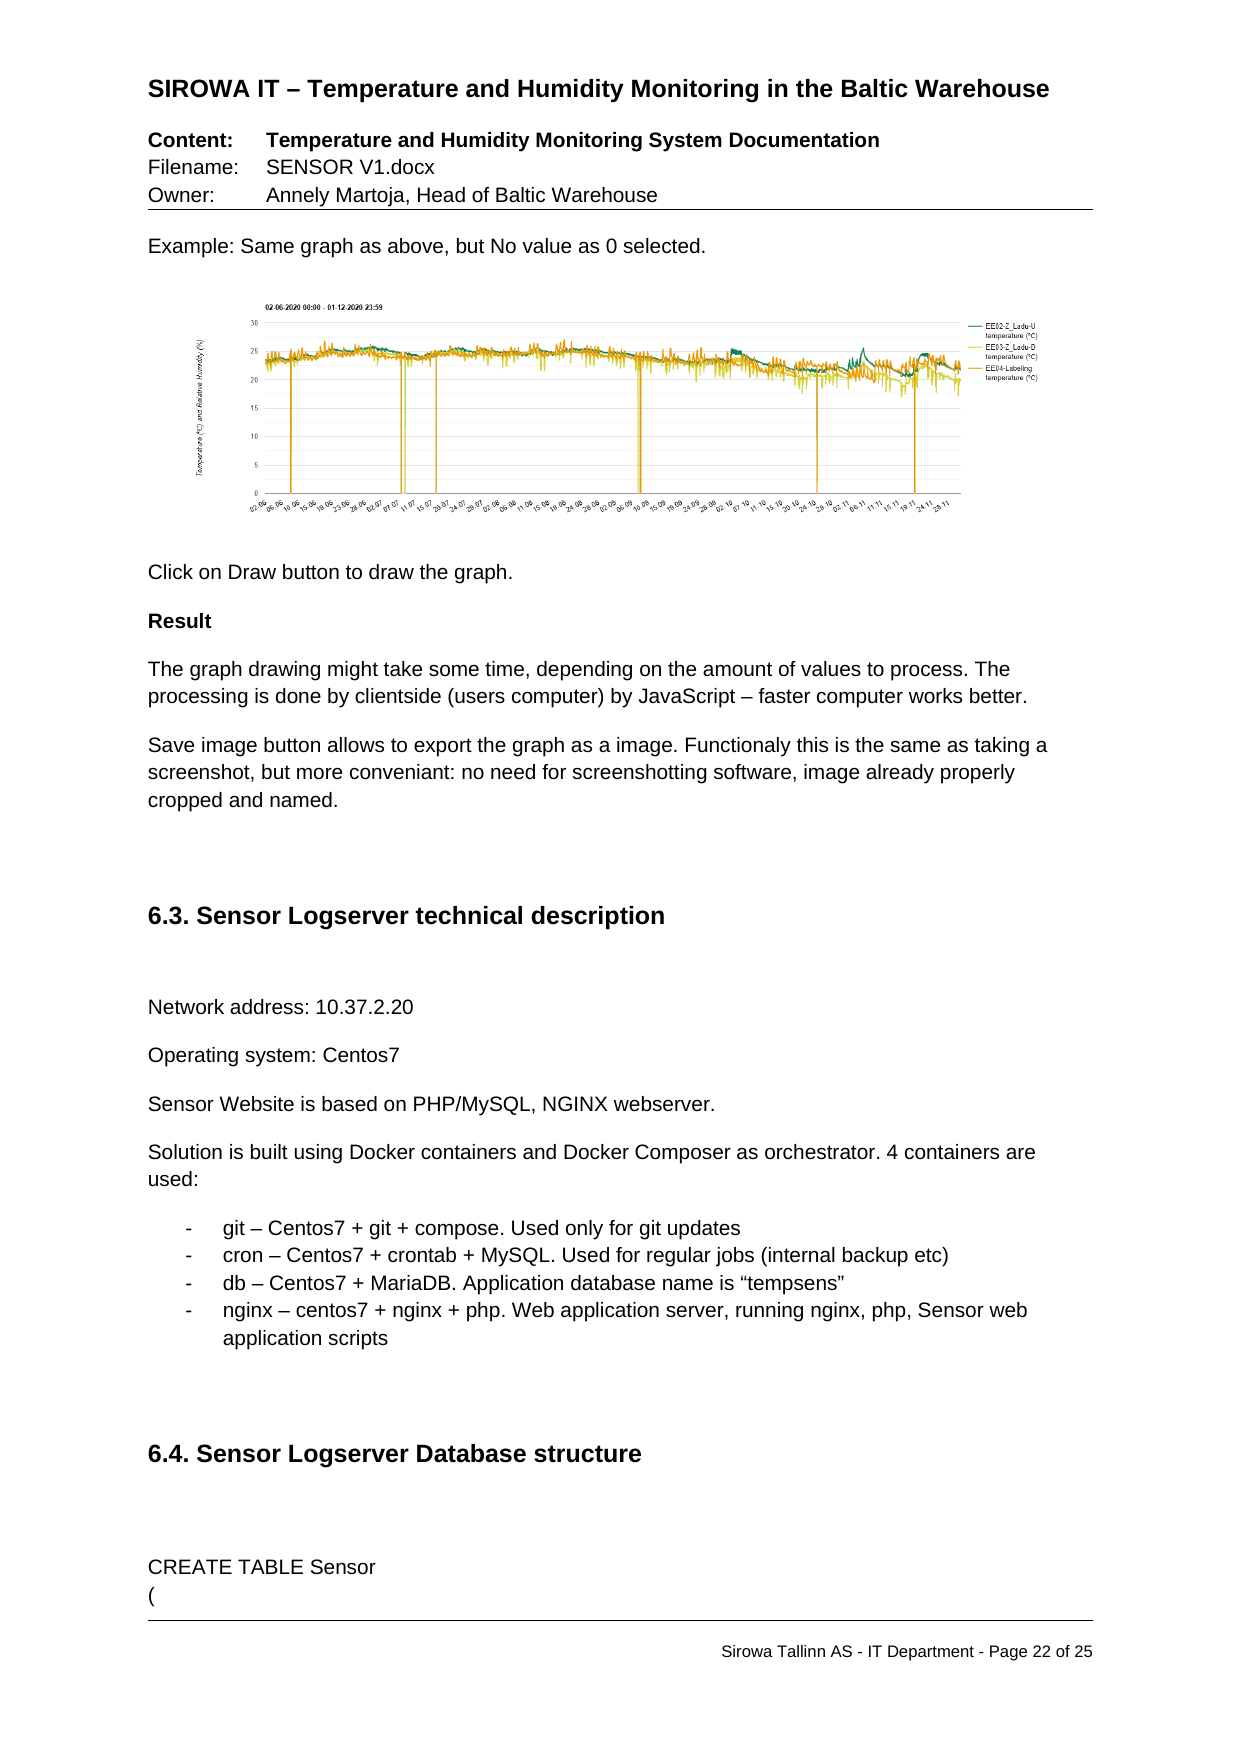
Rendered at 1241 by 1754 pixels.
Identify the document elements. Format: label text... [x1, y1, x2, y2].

text Network address: 10.37.2.20 [148, 995, 1093, 1019]
list nginx – centos7 + nginx + php. Web application server, running nginx, php, Sensor web application scripts [185, 1298, 1093, 1349]
text Example: Same graph as above, but No value as 0 selected. [148, 234, 1093, 258]
text ( [148, 1582, 1093, 1606]
list git – Centos7 + git + compose. Used only for git updates [185, 1216, 1093, 1239]
text Click on Draw button to draw the graph. [148, 560, 1093, 584]
text Save image button allows to export the graph as a image. Functionaly this is the same as taking a screenshot, but more conveniant: no need for screenshotting software, image already properly cropped and named. [148, 733, 1093, 812]
text Operating system: Centos7 [148, 1043, 1093, 1067]
subtitle 6.4. Sensor Logserver Database structure [148, 1439, 1093, 1468]
list db – Centos7 + MariaDB. Application database name is “tempsens” [185, 1271, 1093, 1294]
list cron – Centos7 + crontab + MySQL. Used for regular jobs (internal backup etc) [185, 1243, 1093, 1267]
subtitle 6.3. Sensor Logserver technical description [148, 901, 1093, 930]
text Solution is built using Docker containers and Docker Composer as orchestrator. 4 containers are used: [148, 1140, 1093, 1191]
text Sensor Website is based on PHP/MySQL, NGINX webserver. [148, 1091, 1093, 1115]
text CREATE TABLE Sensor [148, 1555, 1093, 1579]
picture [147, 282, 1092, 536]
text Result [148, 608, 1093, 632]
text The graph drawing might take some time, depending on the amount of values to process. The processing is done by clientside (users computer) by JavaScript – faster computer works better. [148, 657, 1093, 708]
